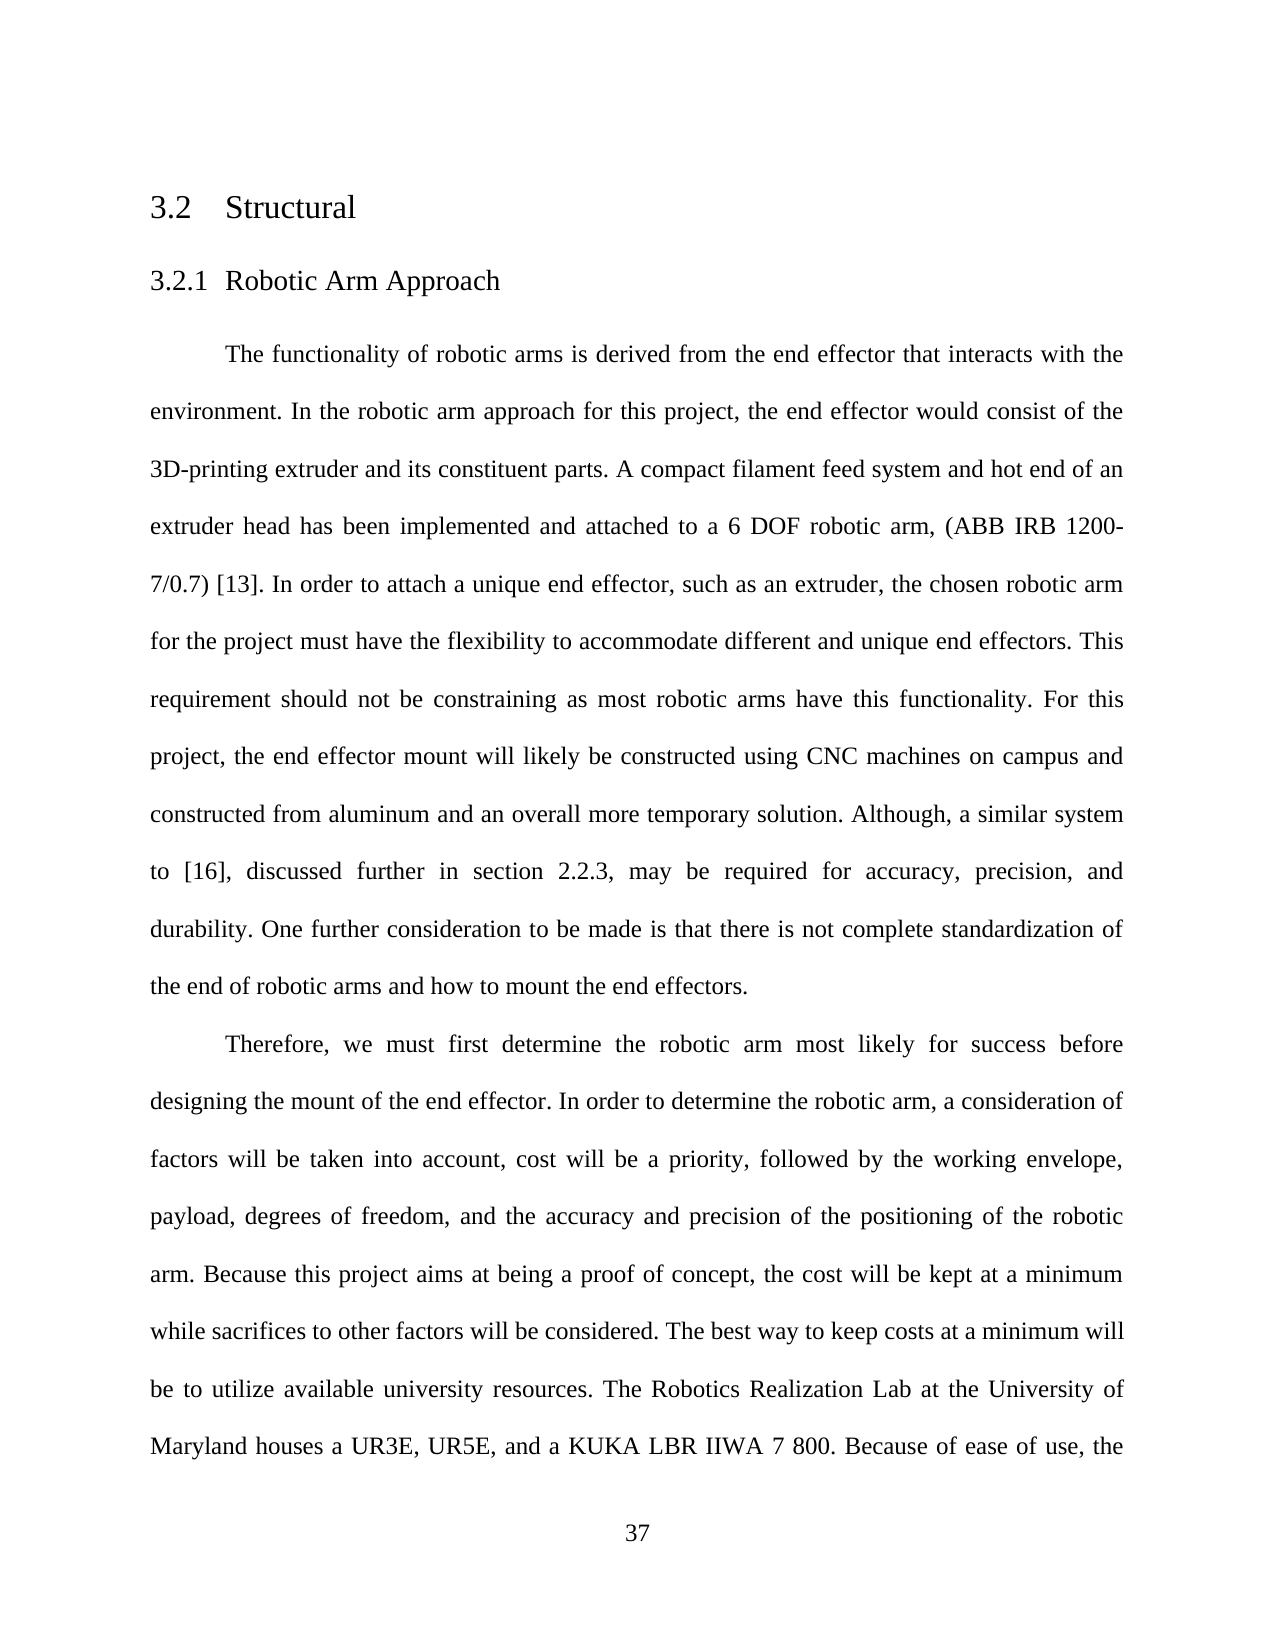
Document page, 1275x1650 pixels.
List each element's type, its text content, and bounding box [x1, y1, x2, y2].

text The functionality of robotic arms is derived from the end effector that interacts with the environment. In the robotic arm approach for this project, the end effector would consist of the 3D-printing extruder and its constituent parts. A compact filament feed system and hot end of an extruder head has been implemented and attached to a 6 DOF robotic arm, (ABB IRB 1200-7/0.7) [13]. In order to attach a unique end effector, such as an extruder, the chosen robotic arm for the project must have the flexibility to accommodate different and unique end effectors. This requirement should not be constraining as most robotic arms have this functionality. For this project, the end effector mount will likely be constructed using CNC machines on campus and constructed from aluminum and an overall more temporary solution. Although, a similar system to [16], discussed further in section 2.2.3, may be required for accuracy, precision, and durability. One further consideration to be made is that there is not complete standardization of the end of robotic arms and how to mount the end effectors. [150, 339, 1125, 1000]
subtitle 3.2 Structural [150, 187, 1125, 226]
subtitle 3.2.1 Robotic Arm Approach [150, 263, 1125, 297]
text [150, 1029, 1125, 1460]
